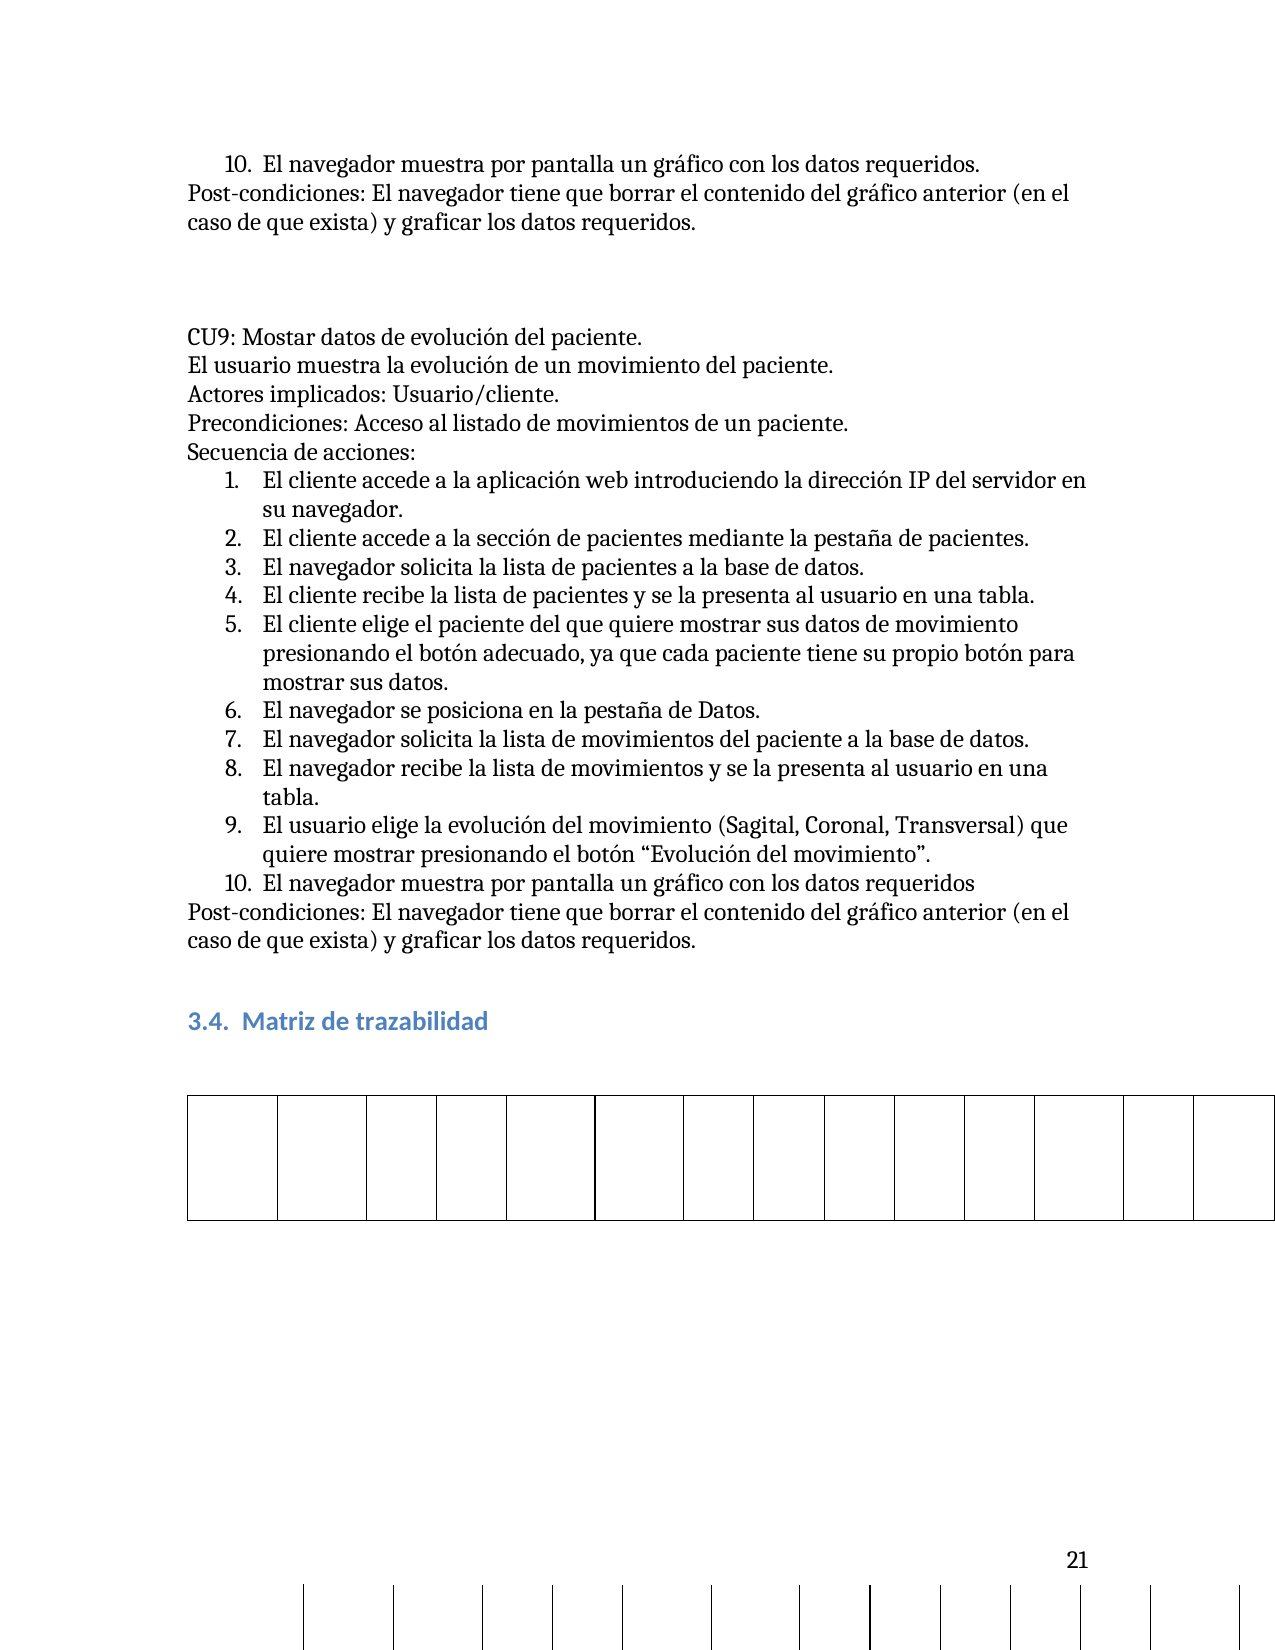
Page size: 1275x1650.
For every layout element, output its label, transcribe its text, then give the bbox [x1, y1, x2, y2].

table_header [965, 1096, 1034, 1219]
table_header [367, 1096, 436, 1219]
list El navegador muestra por pantalla un gráfico con los datos requeridos [225, 869, 1087, 897]
table_header [1035, 1096, 1123, 1219]
list El navegador recibe la lista de movimientos y se la presenta al usuario en una tabla. [225, 754, 1087, 811]
table_header [895, 1096, 964, 1219]
table_header [188, 1096, 277, 1219]
text Post-condiciones: El navegador tiene que borrar el contenido del gráfico anterior (en el caso de que exista) y graficar los datos requeridos. [187, 179, 1087, 236]
text El usuario muestra la evolución de un movimiento del paciente. [187, 351, 1087, 380]
text CU: Mostar datos de evolución del paciente. [187, 322, 1087, 351]
list El navegador muestra por pantalla un gráfico con los datos requeridos. [225, 150, 1087, 179]
table_header [1124, 1096, 1193, 1219]
text Secuencia de acciones: [187, 437, 1087, 466]
text Actores implicados: Usuario/cliente [187, 380, 1087, 409]
list El navegador se posiciona en la pestaña de Datos. [225, 696, 1087, 725]
list El navegador solicita la lista de movimientos del paciente a la base de datos. [225, 725, 1087, 754]
table_header [825, 1096, 894, 1219]
subtitle 3.4. Matriz de trazabilidad [187, 1004, 1087, 1038]
table_header [437, 1096, 506, 1219]
table_header [278, 1096, 366, 1219]
list El cliente accede a la aplicación web introduciendo la dirección IP del servidor en su navegador. [225, 466, 1087, 524]
list El navegador solicita la lista de pacientes a la base de datos. [225, 552, 1087, 581]
list El cliente accede a la sección de pacientes mediante la pestaña de pacientes. [225, 524, 1087, 552]
table_header [507, 1096, 594, 1219]
text Precondiciones: Acceso al listado de movimientos de un paciente. [187, 409, 1087, 437]
table_header [1194, 1096, 1274, 1219]
list El usuario elige la evolución del movimiento (Sagital, Coronal, Transversal) que quiere mostrar presionando el botón “Evolución del movimiento”. [225, 811, 1087, 869]
table_header [684, 1096, 753, 1219]
table_header [596, 1096, 683, 1219]
list El cliente elige el paciente del que quiere mostrar sus datos de movimiento presionando el botón adecuado, ya que cada paciente tiene su propio botón para mostrar sus datos. [225, 610, 1087, 696]
text Post-condiciones: El navegador tiene que borrar el contenido del gráfico anterior (en el caso de que exista) y graficar los datos requeridos. [187, 897, 1087, 955]
table_header [754, 1096, 824, 1219]
list El cliente recibe la lista de pacientes y se la presenta al usuario en una tabla. [225, 581, 1087, 610]
